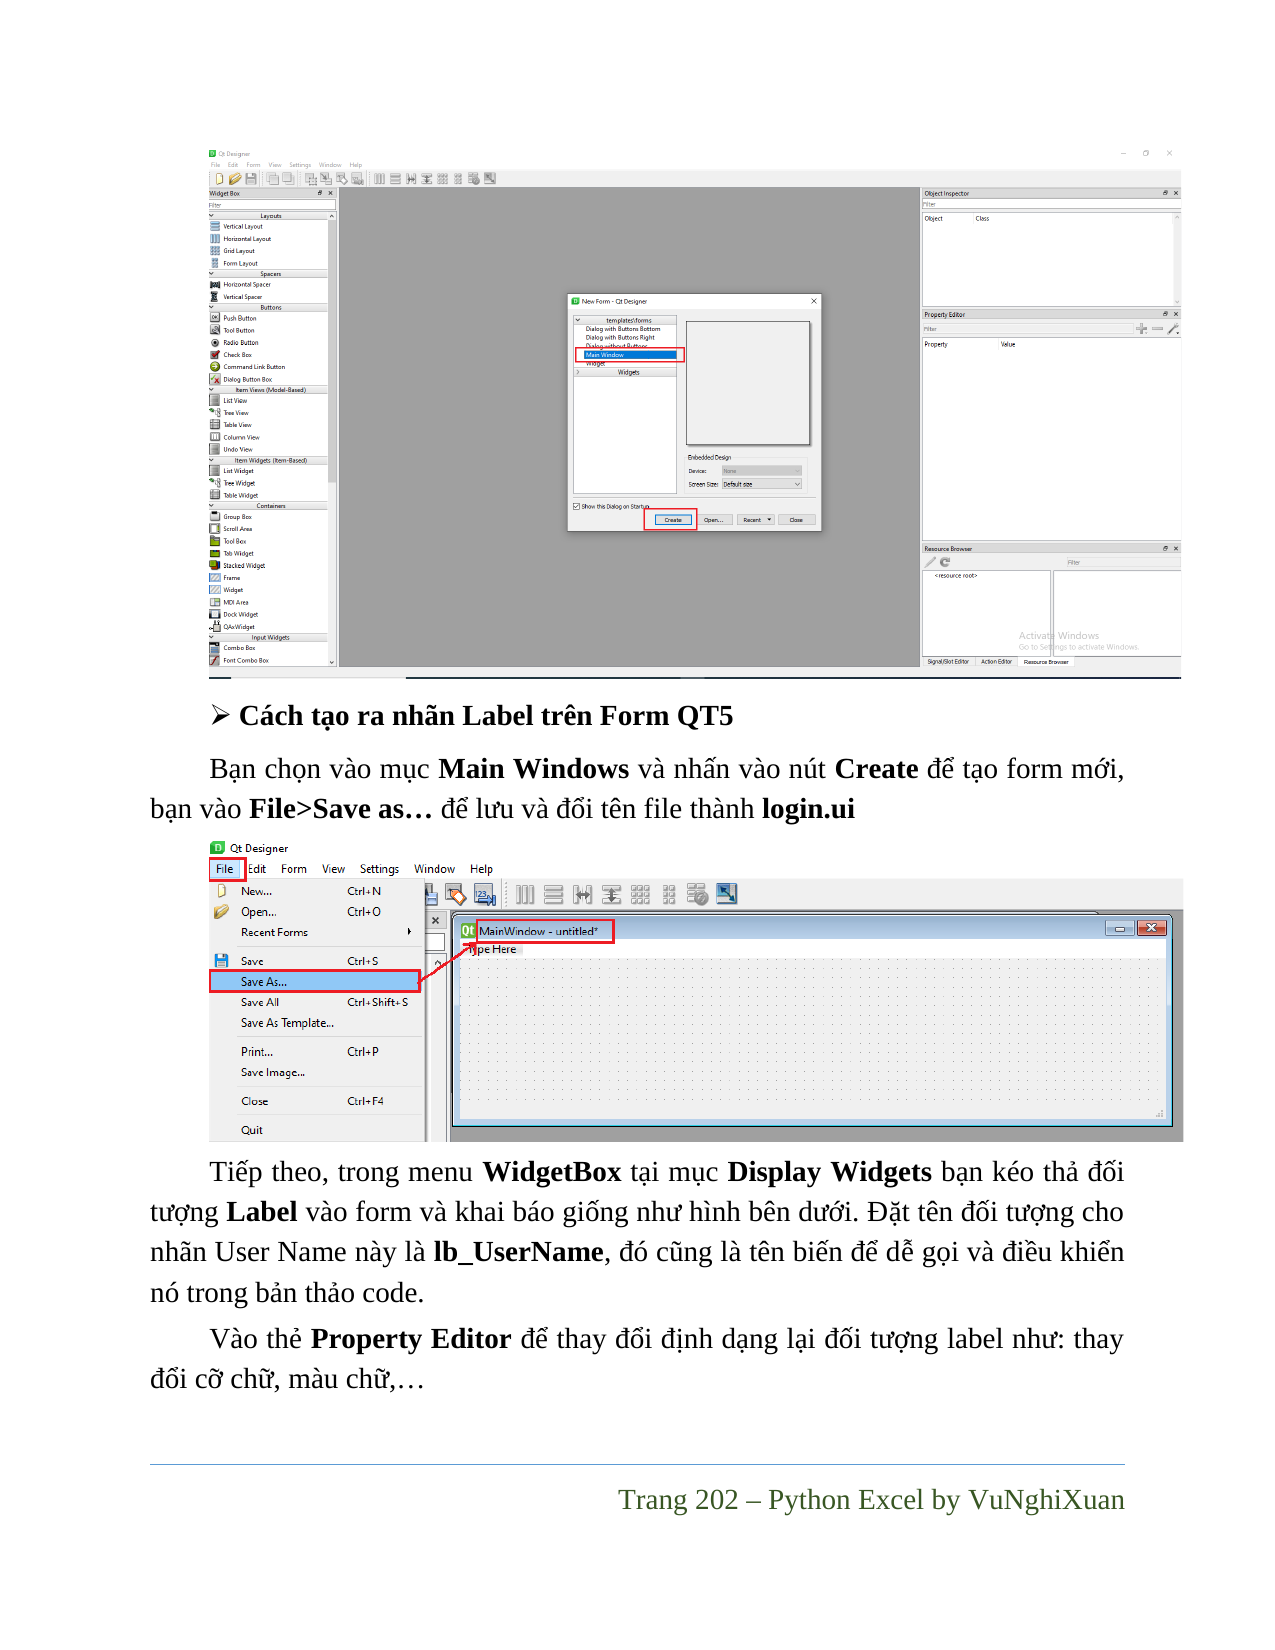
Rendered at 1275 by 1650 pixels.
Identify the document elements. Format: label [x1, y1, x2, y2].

picture [209, 837, 1184, 1142]
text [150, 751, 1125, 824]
picture [209, 150, 1182, 679]
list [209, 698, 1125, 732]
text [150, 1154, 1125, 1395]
